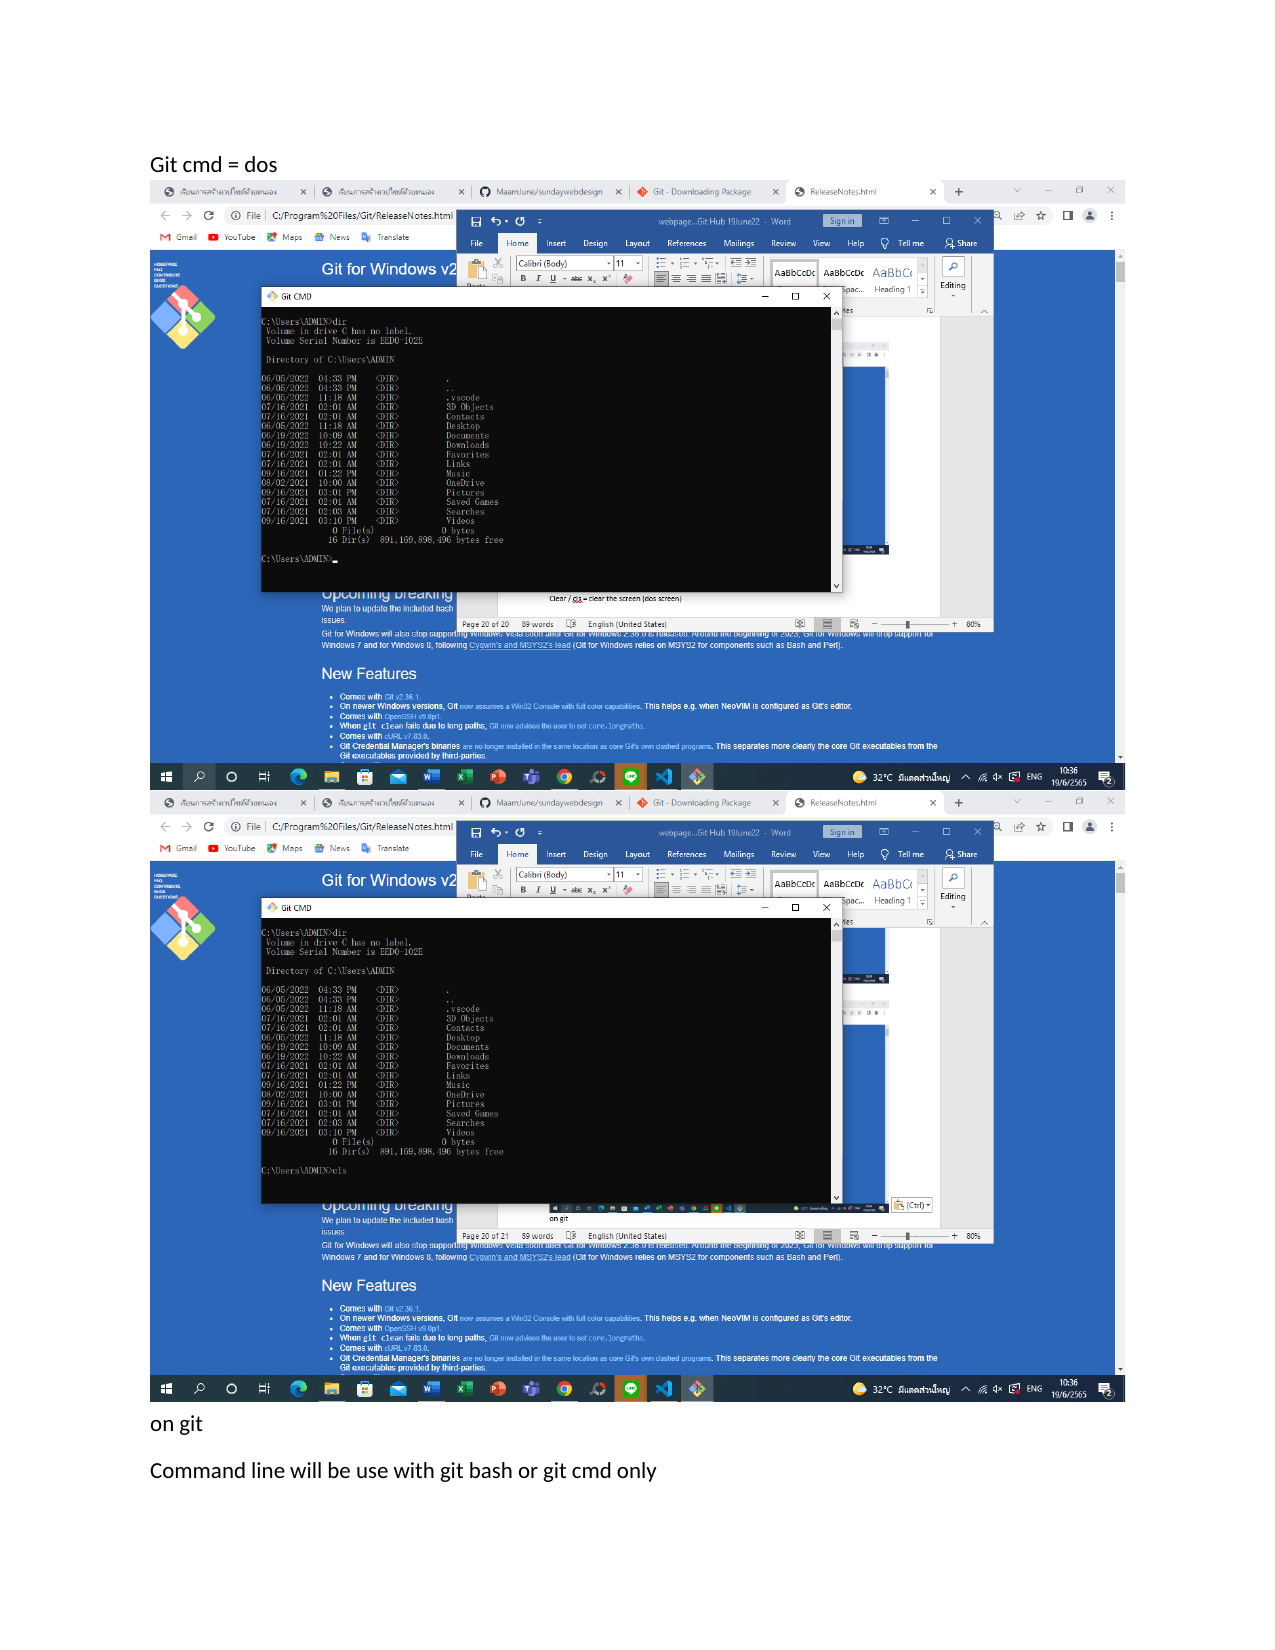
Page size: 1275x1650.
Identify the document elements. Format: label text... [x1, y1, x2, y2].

picture [150, 791, 1125, 1402]
text Git cmd = dos on git [150, 1402, 1125, 1437]
text Command line will be use with git bash or git cmd only [150, 1456, 1125, 1484]
text Git cmd = dos on git [150, 150, 1125, 180]
picture [150, 180, 1125, 790]
